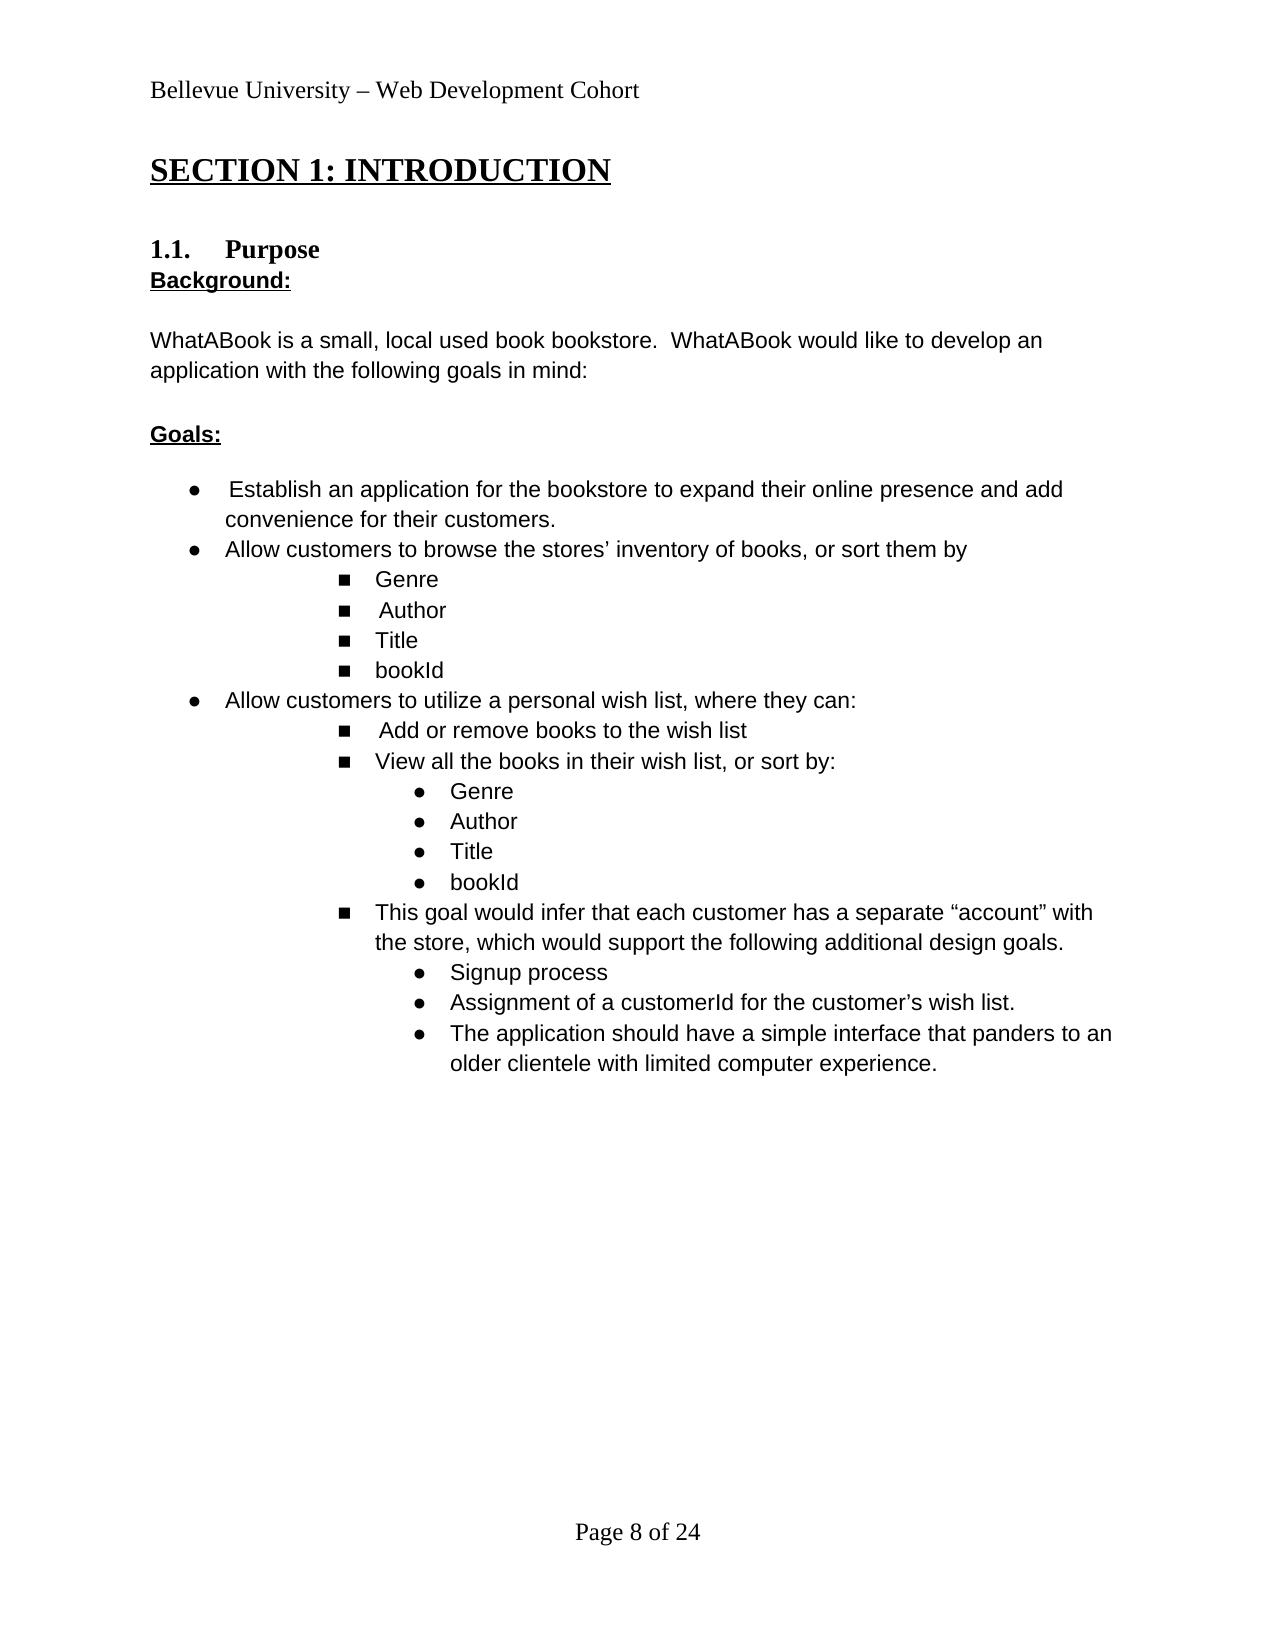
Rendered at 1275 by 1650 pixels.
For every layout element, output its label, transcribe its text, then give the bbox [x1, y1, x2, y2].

list Genre [337, 566, 1125, 593]
list bookId [337, 657, 1125, 683]
list Author [337, 597, 1125, 623]
list This goal would infer that each customer has a separate “account” with the store, which would support the following additional design goals. [337, 899, 1125, 955]
text WhatABook is a small, local used book bookstore. WhatABook would like to develop an application with the following goals in mind: [150, 327, 1125, 384]
subtitle Purpose [150, 233, 1125, 264]
list bookId [412, 868, 1125, 895]
list Allow customers to browse the stores’ inventory of books, or sort them by [187, 536, 1125, 563]
list View all the books in their wish list, or sort by: [337, 748, 1125, 774]
list Title [337, 627, 1125, 653]
list Add or remove books to the wish list [337, 717, 1125, 744]
list Establish an application for the bookstore to expand their online presence and add convenience for their customers. [187, 476, 1125, 532]
list Title [412, 838, 1125, 865]
list The application should have a simple interface that panders to an older clientele with limited computer experience. [412, 1019, 1125, 1076]
list Assignment of a customerId for the customer’s wish list. [412, 989, 1125, 1016]
list Signup process [412, 959, 1125, 986]
subtitle SECTION 1: INTRODUCTION [150, 150, 1125, 188]
list Author [412, 808, 1125, 834]
list Allow customers to utilize a personal wish list, where they can: [187, 687, 1125, 714]
text Background: [150, 267, 1125, 293]
list Genre [412, 778, 1125, 804]
text Goals: [150, 421, 1125, 447]
